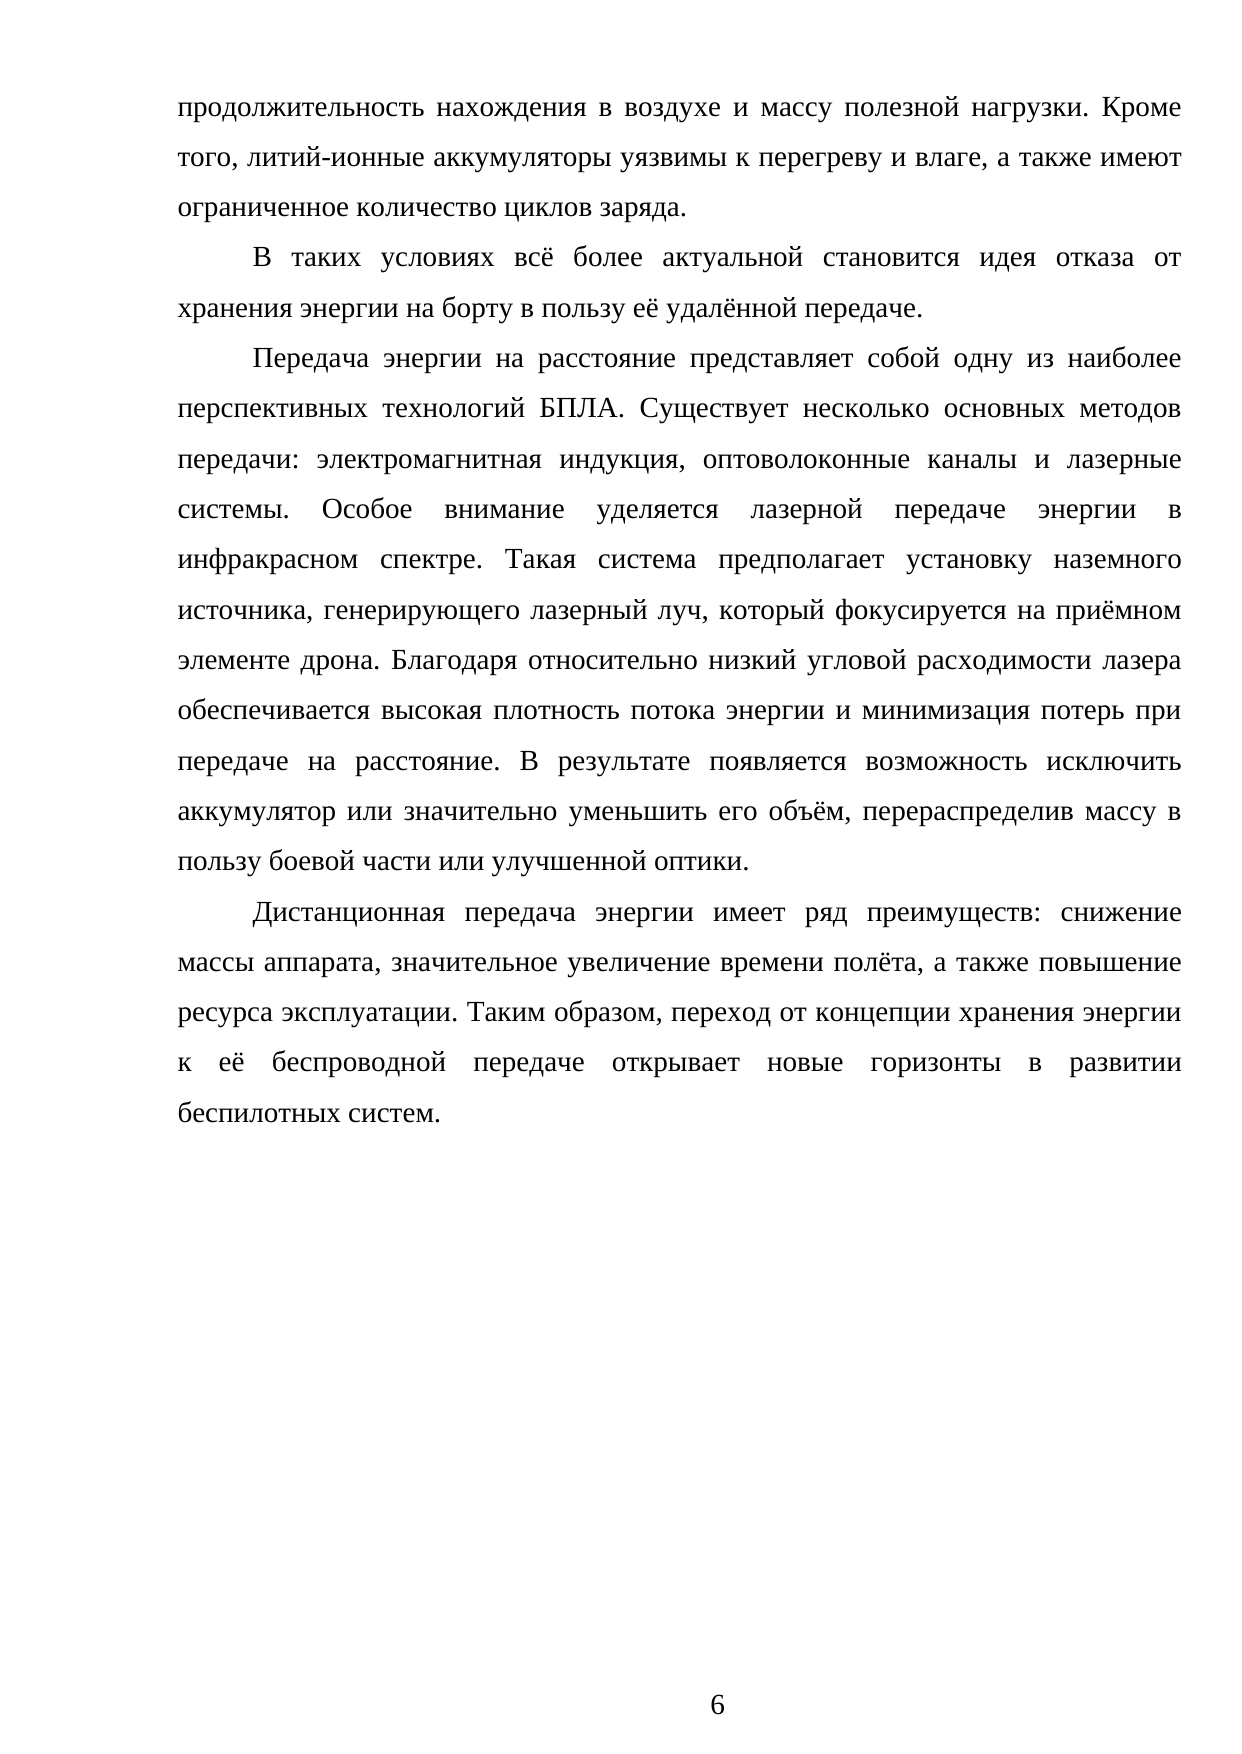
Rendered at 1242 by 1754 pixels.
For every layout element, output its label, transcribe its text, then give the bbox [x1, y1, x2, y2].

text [177, 89, 1183, 223]
text Дистанционная передача энергии имеет ряд преимуществ: снижение массы аппарата, значительное увеличение времени полёта, а также повышение ресурса эксплуатации. Таким образом, переход от концепции хранения энергии к её беспроводной передаче открывает новые горизонты в развитии беспилотных систем. [177, 894, 1183, 1128]
text Передача энергии на расстояние представляет собой одну из наиболее перспективных технологий БПЛА. Существует несколько основных методов передачи: электромагнитная индукция, оптоволоконные каналы и лазерные системы. Особое внимание уделяется лазерной передаче энергии в инфракрасном спектре. Такая система предполагает установку наземного источника, генерирующего лазерный луч, который фокусируется на приёмном элементе дрона. Благодаря относительно низкий угловой расходимости лазера обеспечивается высокая плотность потока энергии и минимизация потерь при передаче на расстояние. В результате появляется возможность исключить аккумулятор или значительно уменьшить его объём, перераспределив массу в пользу боевой части или улучшенной оптики. [177, 340, 1183, 877]
text В таких условиях всё более актуальной становится идея отказа от хранения энергии на борту в пользу её удалённой передаче. [177, 239, 1183, 323]
